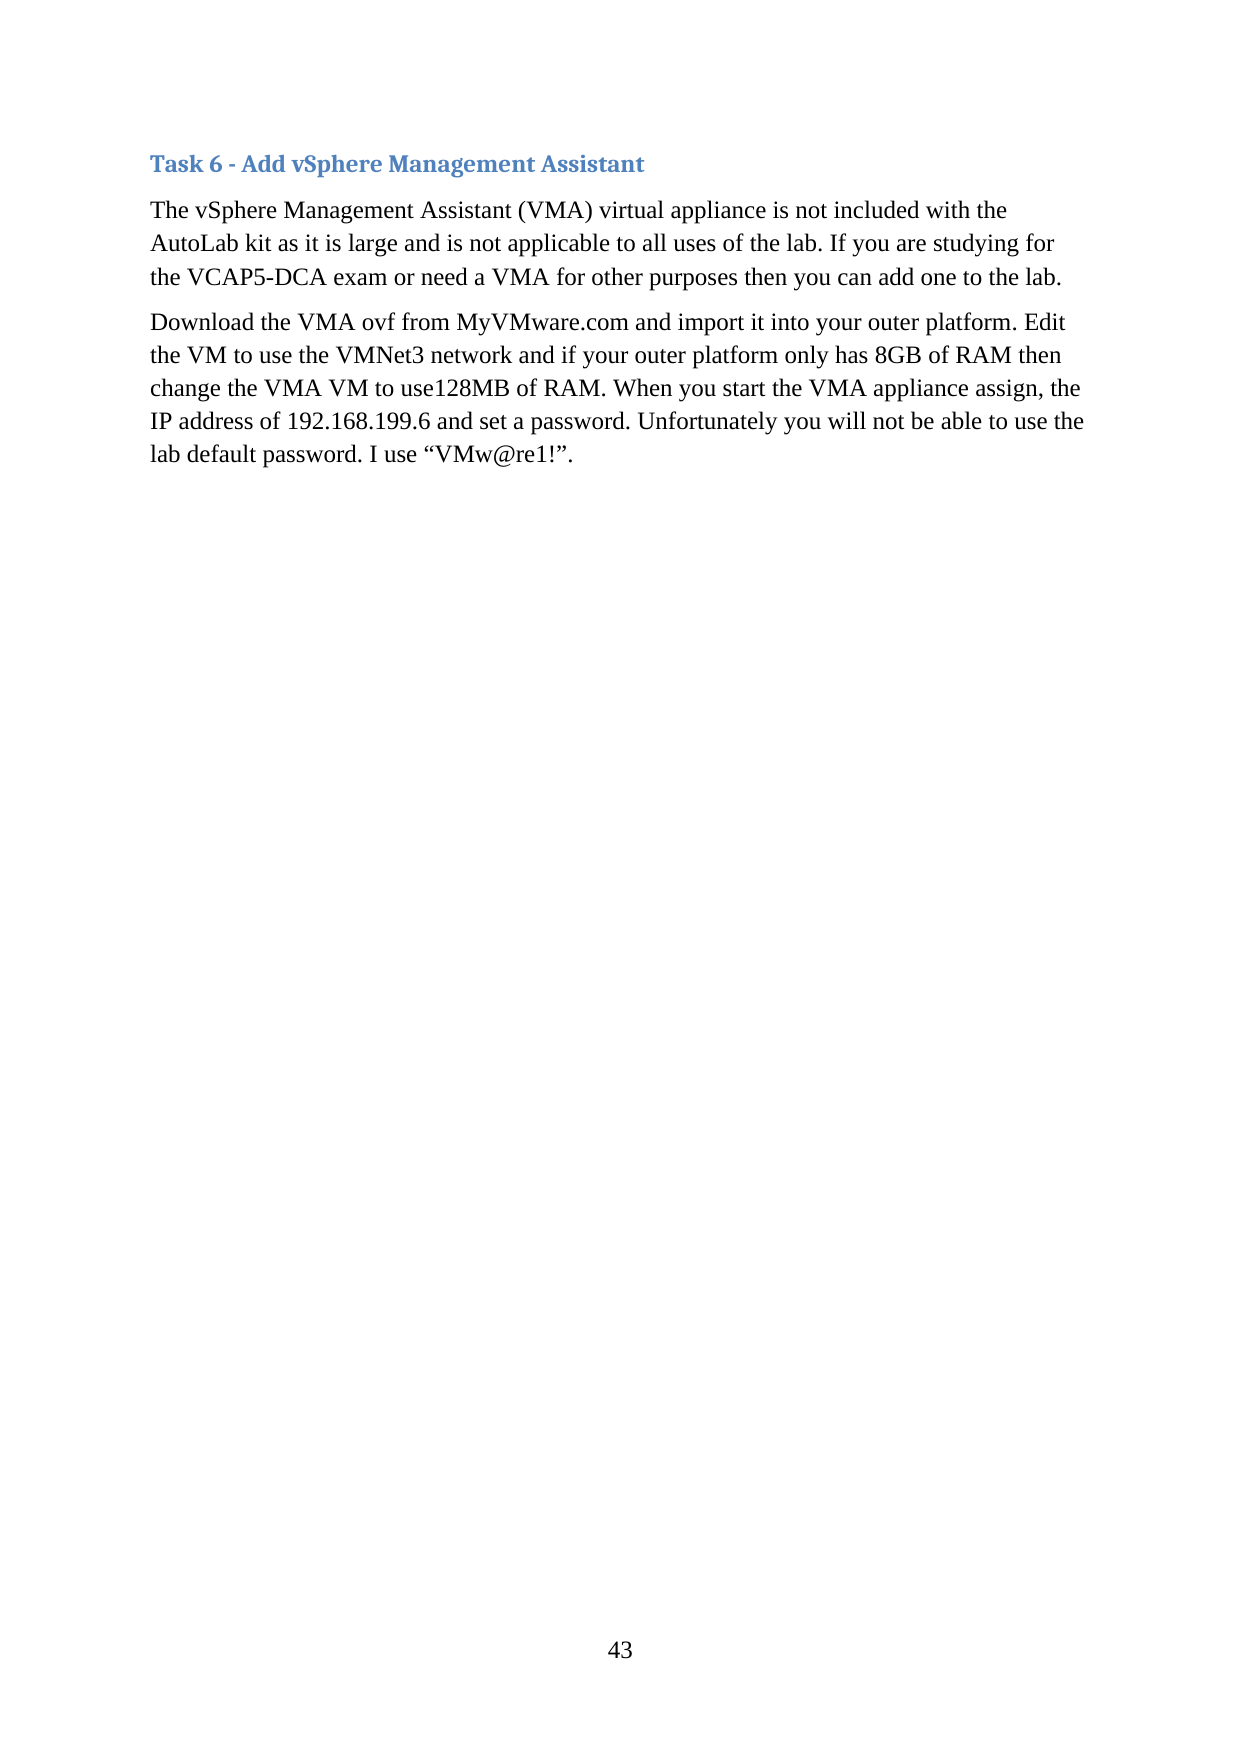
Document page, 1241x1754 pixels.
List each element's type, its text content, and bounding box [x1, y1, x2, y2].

text The vSphere Management Assistant (VMA) virtual appliance is not included with the AutoLab kit as it is large and is not applicable to all uses of the lab. If you are studying for the VCAP5-DCA exam or need a VMA for other purposes then you can add one to the lab. [150, 196, 1090, 290]
text Download the VMA ovf from MyVMware.com and import it into your outer platform. Edit the VM to use the VMNet3 network and if your outer platform only has 8GB of RAM then change the VMA VM to use128MB of RAM. When you start the VMA appliance assign, the IP address of 192.168.199.6 and set a password. Unfortunately you will not be able to use the lab default password. I use “VMw@re1!”. [150, 307, 1090, 468]
subtitle Task 6 - Add vSphere Management Assistant [150, 150, 1090, 179]
